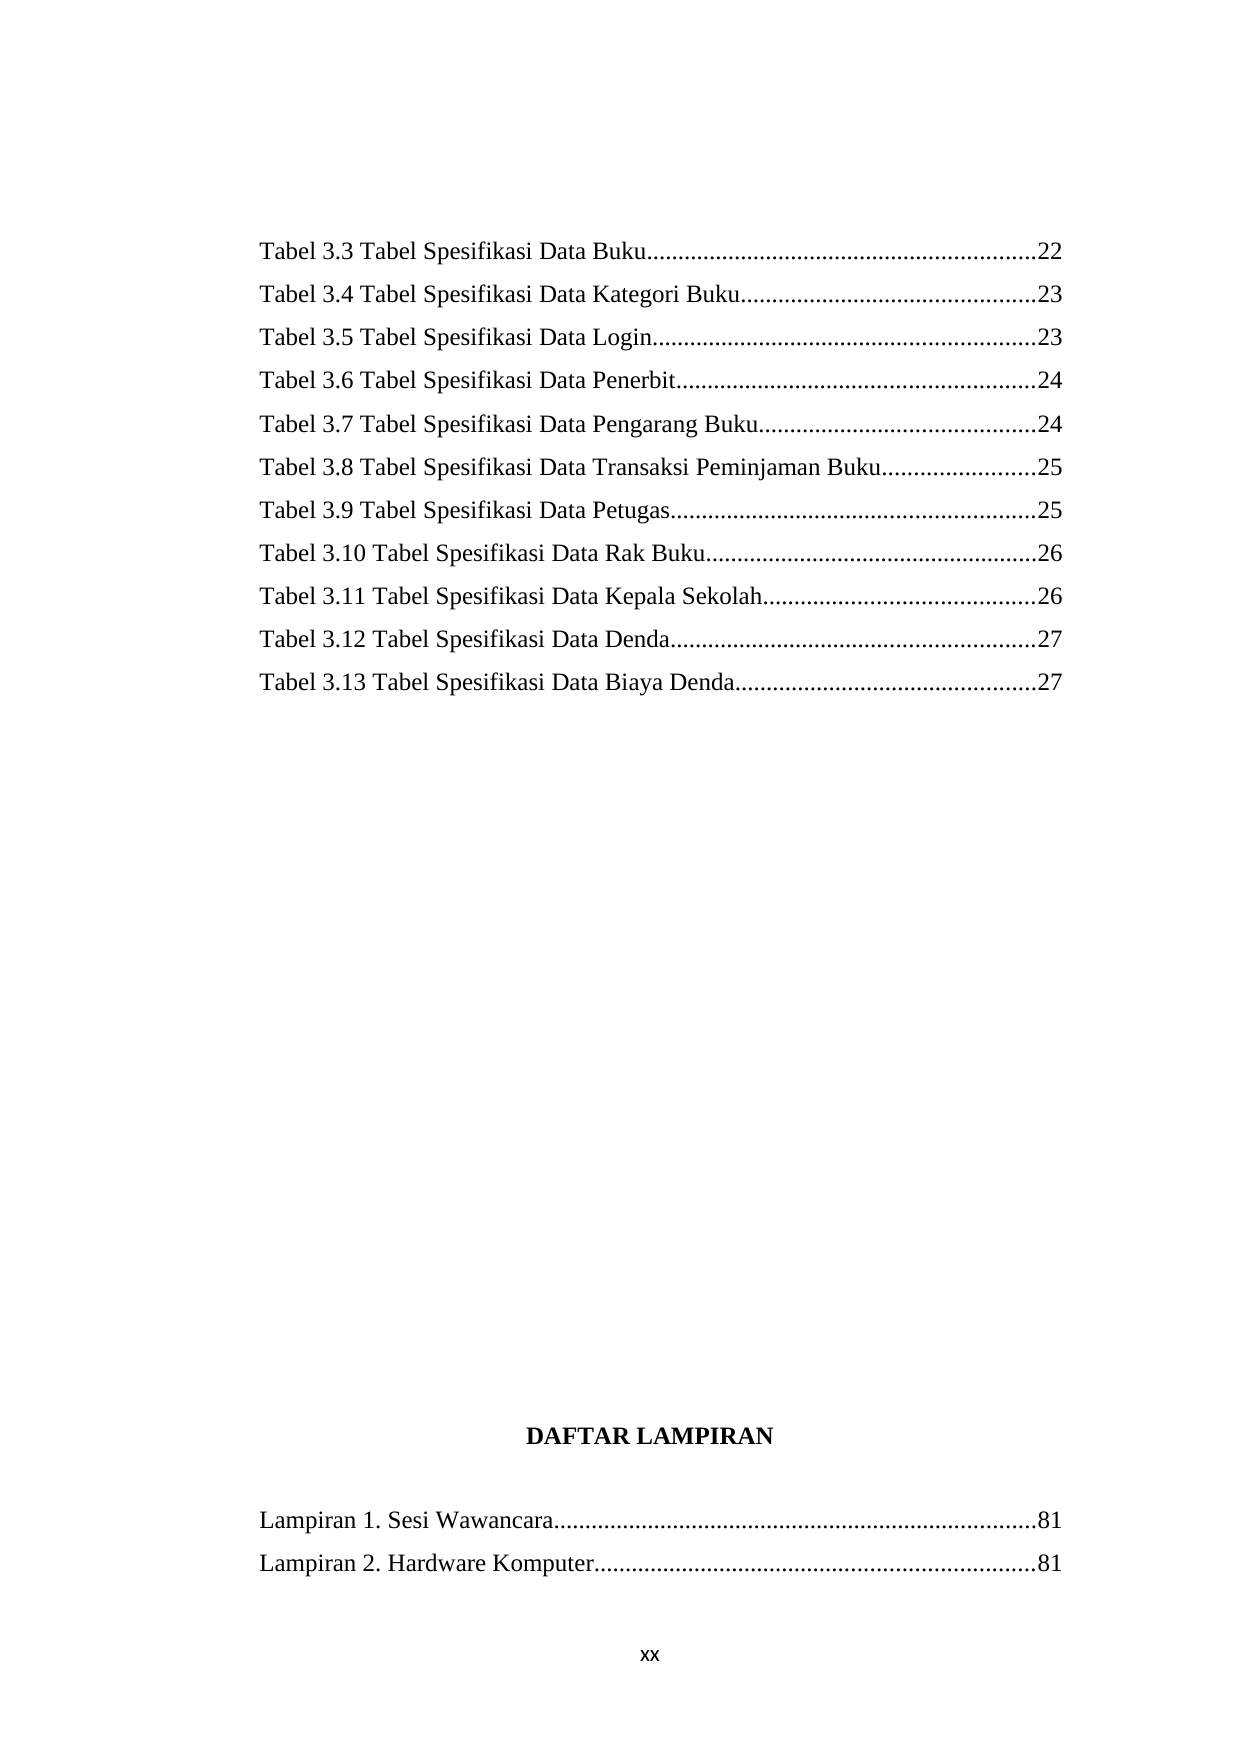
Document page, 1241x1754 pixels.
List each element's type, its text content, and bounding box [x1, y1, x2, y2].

subtitle DAFTAR LAMPIRAN [236, 1421, 1063, 1450]
